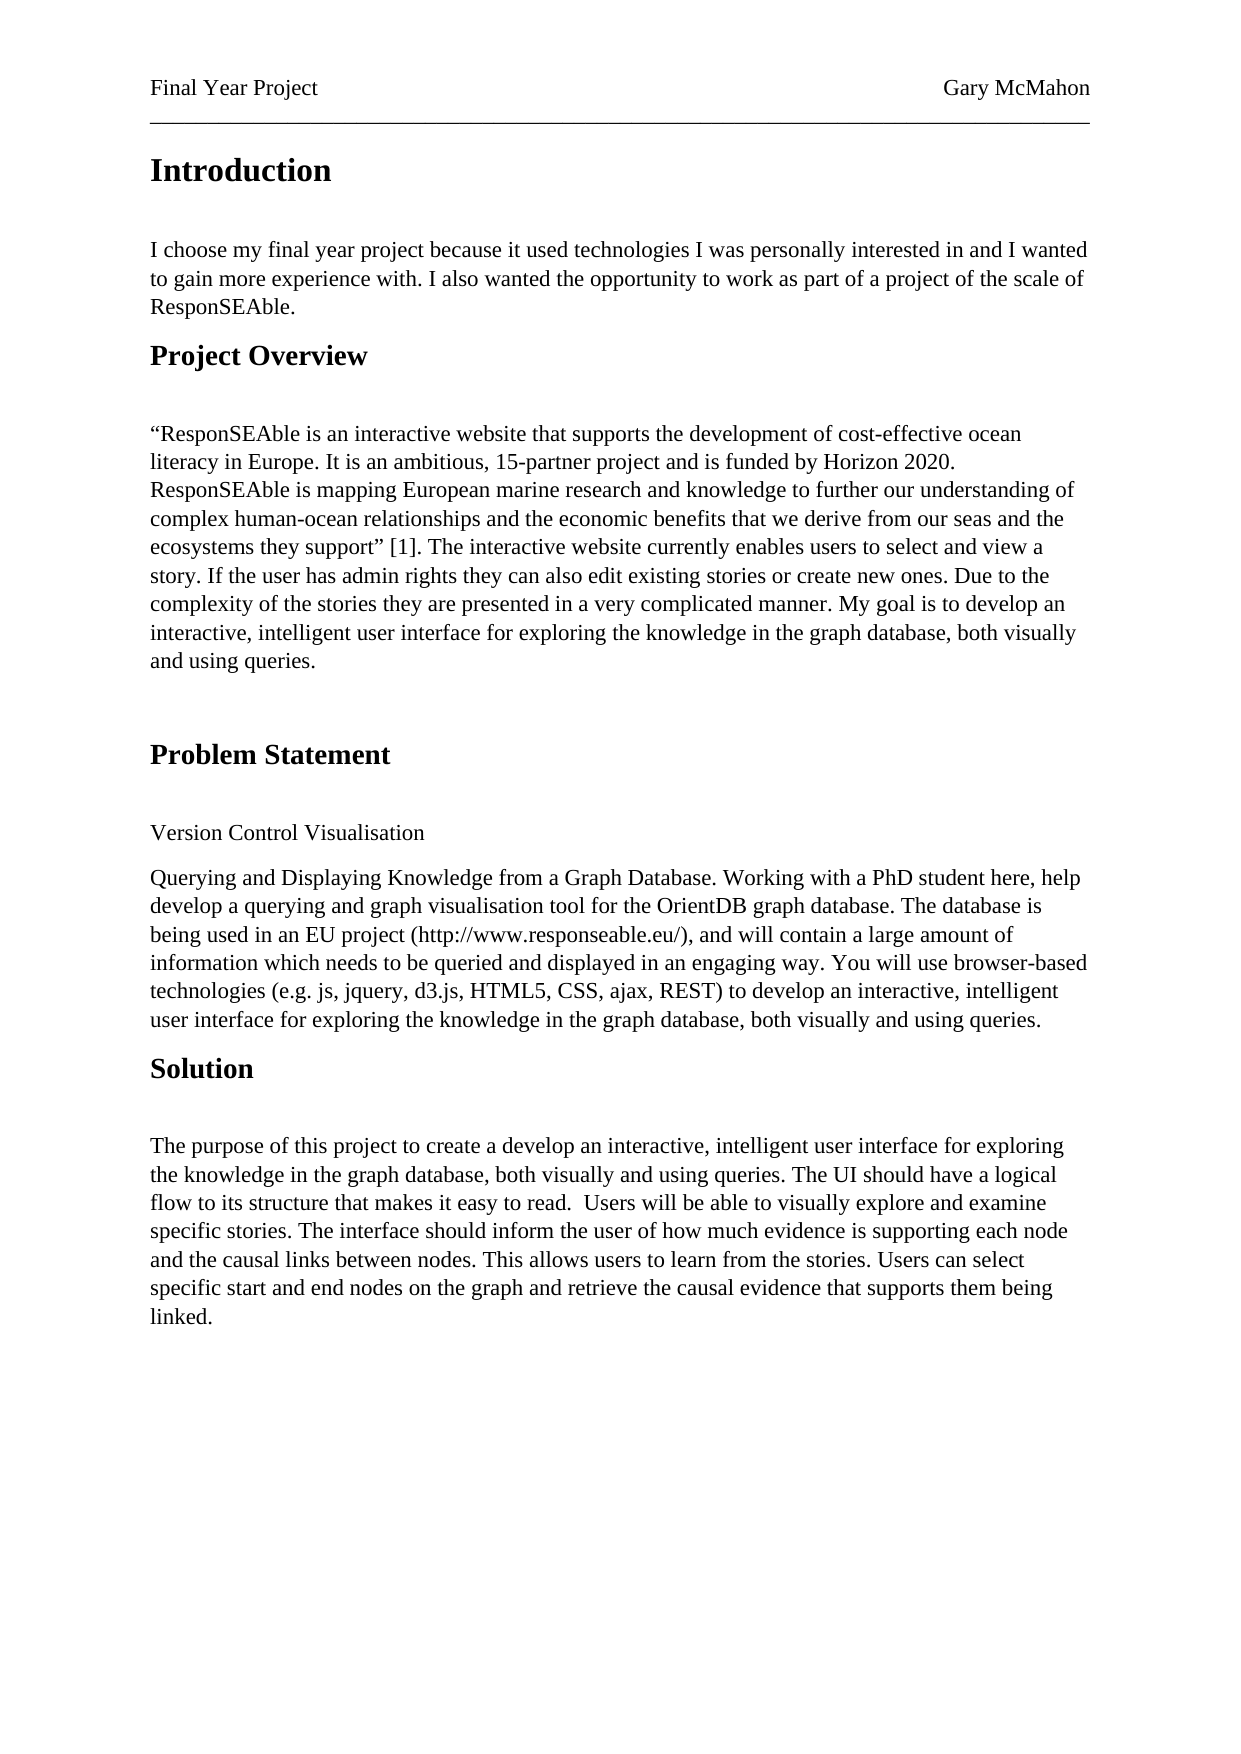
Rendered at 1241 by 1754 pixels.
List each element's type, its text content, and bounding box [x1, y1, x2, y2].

text I choose my final year project because it used technologies I was personally interested in and I wanted to gain more experience with. I also wanted the opportunity to work as part of a project of the scale of ResponSEAble. [150, 236, 1090, 320]
text The purpose of this project to create a develop an interactive, intelligent user interface for exploring the knowledge in the graph database, both visually and using queries. The UI should have a logical flow to its structure that makes it easy to read. Users will be able to visually explore and examine specific stories. The interface should inform the user of how much evidence is supporting each node and the causal links between nodes. This allows users to learn from the stories. Users can select specific start and end nodes on the graph and retrieve the causal evidence that supports them being linked. [150, 1132, 1090, 1329]
subtitle Problem Statement [150, 737, 1090, 771]
text “ResponSEAble is an interactive website that supports the development of cost-effective ocean literacy in Europe. It is an ambitious, 15-partner project and is funded by Horizon 2020. ResponSEAble is mapping European marine research and knowledge to further our understanding of complex human-ocean relationships and the economic benefits that we derive from our seas and the ecosystems they support” [1]. The interactive website currently enables users to select and view a story. If the user has admin rights they can also edit existing stories or create new ones. Due to the complexity of the stories they are presented in a very complicated manner. My goal is to develop an interactive, intelligent user interface for exploring the knowledge in the graph database, both visually and using queries. [150, 420, 1090, 673]
text Querying and Displaying Knowledge from a Graph Database. Working with a PhD student here, help develop a querying and graph visualisation tool for the OrientDB graph database. The database is being used in an EU project (http://www.responseable.eu/), and will contain a large amount of information which needs to be queried and displayed in an engaging way. You will use browser-based technologies (e.g. js, jquery, d3.js, HTML5, CSS, ajax, REST) to develop an interactive, intelligent user interface for exploring the knowledge in the graph database, both visually and using queries. [150, 864, 1090, 1032]
subtitle Solution [150, 1051, 1090, 1084]
subtitle Project Overview [150, 338, 1090, 372]
text Version Control Visualisation [150, 819, 1090, 845]
subtitle Introduction [150, 150, 1090, 188]
